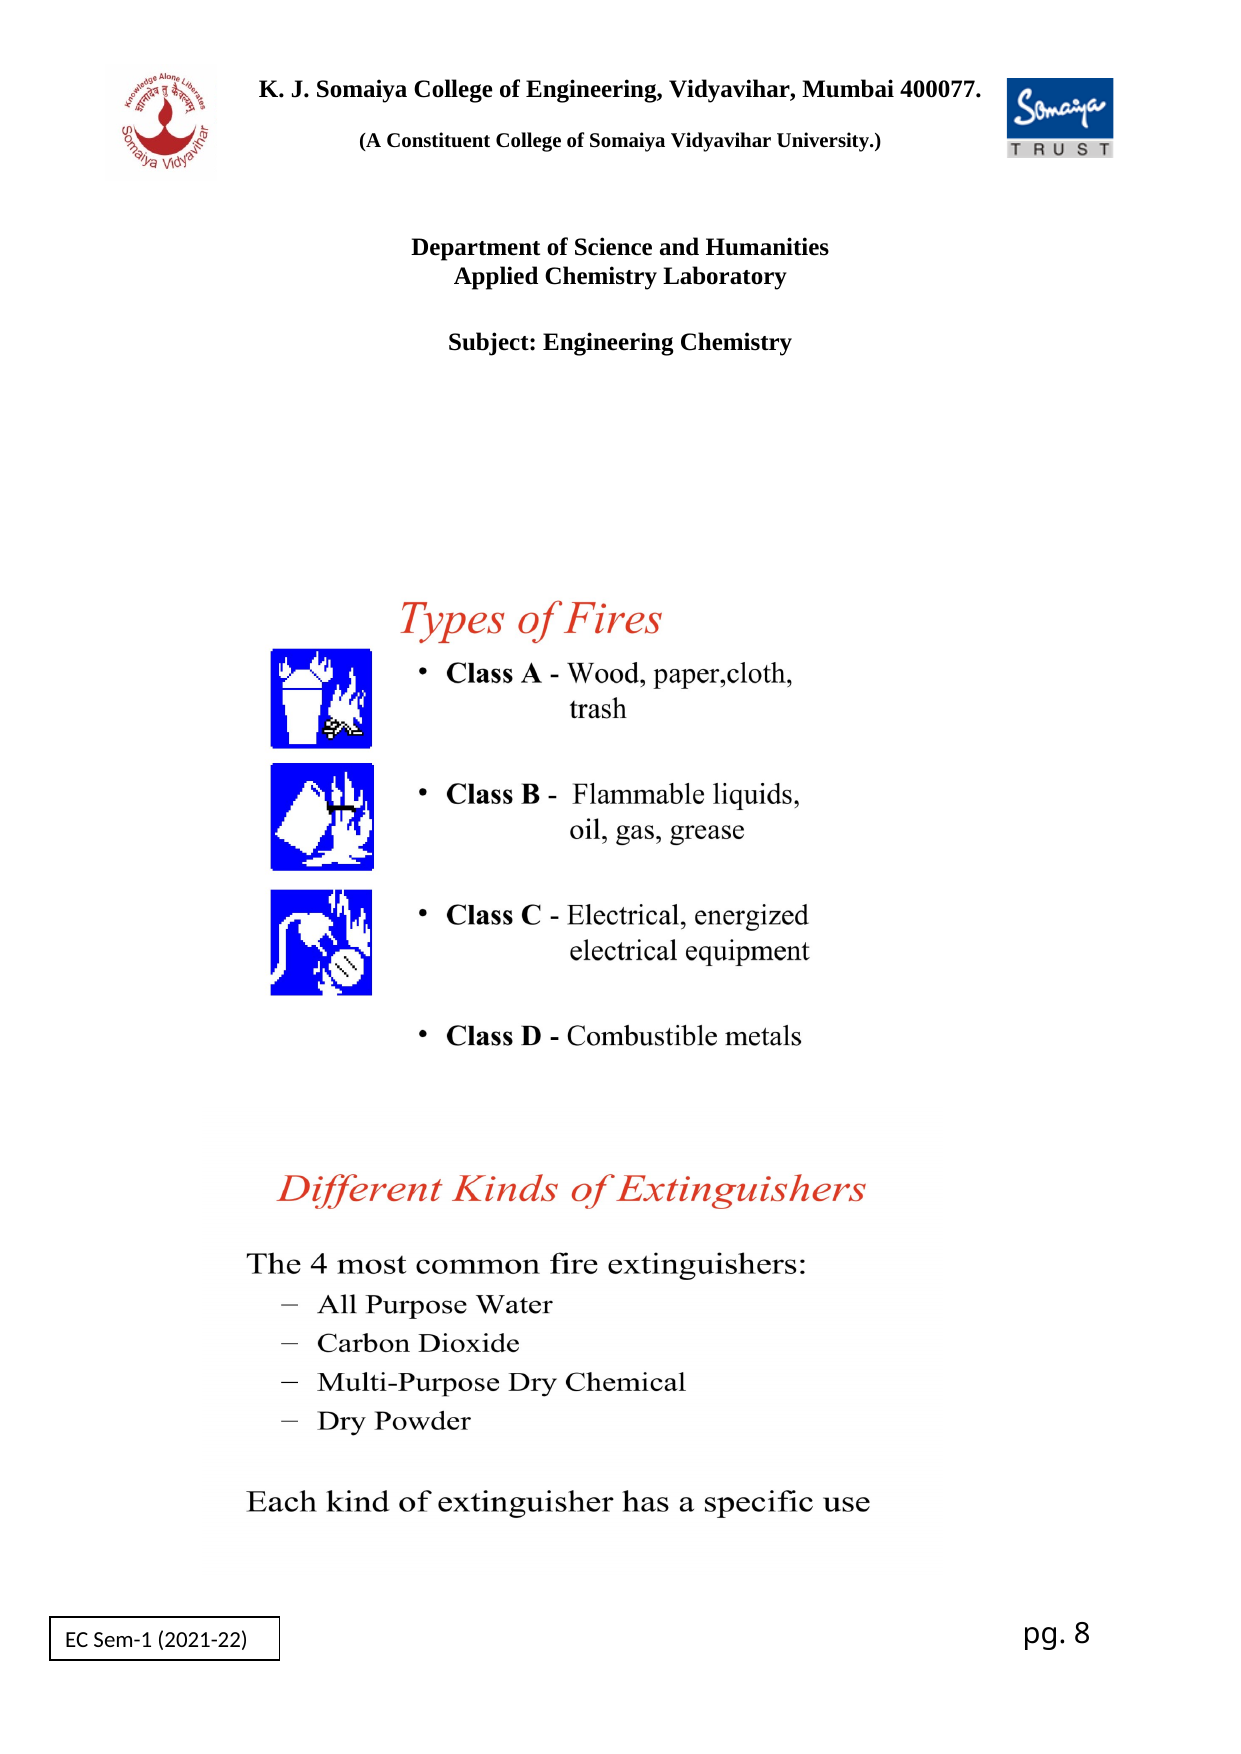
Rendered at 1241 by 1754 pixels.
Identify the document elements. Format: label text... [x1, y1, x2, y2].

text Subject: Engineering Chemistry [150, 327, 1090, 356]
text Applied Chemistry Laboratory [150, 261, 1090, 289]
picture [201, 1104, 944, 1575]
text Department of Science and Humanities [150, 232, 1090, 261]
picture [105, 64, 218, 181]
picture [1006, 78, 1114, 158]
picture [150, 516, 909, 1086]
